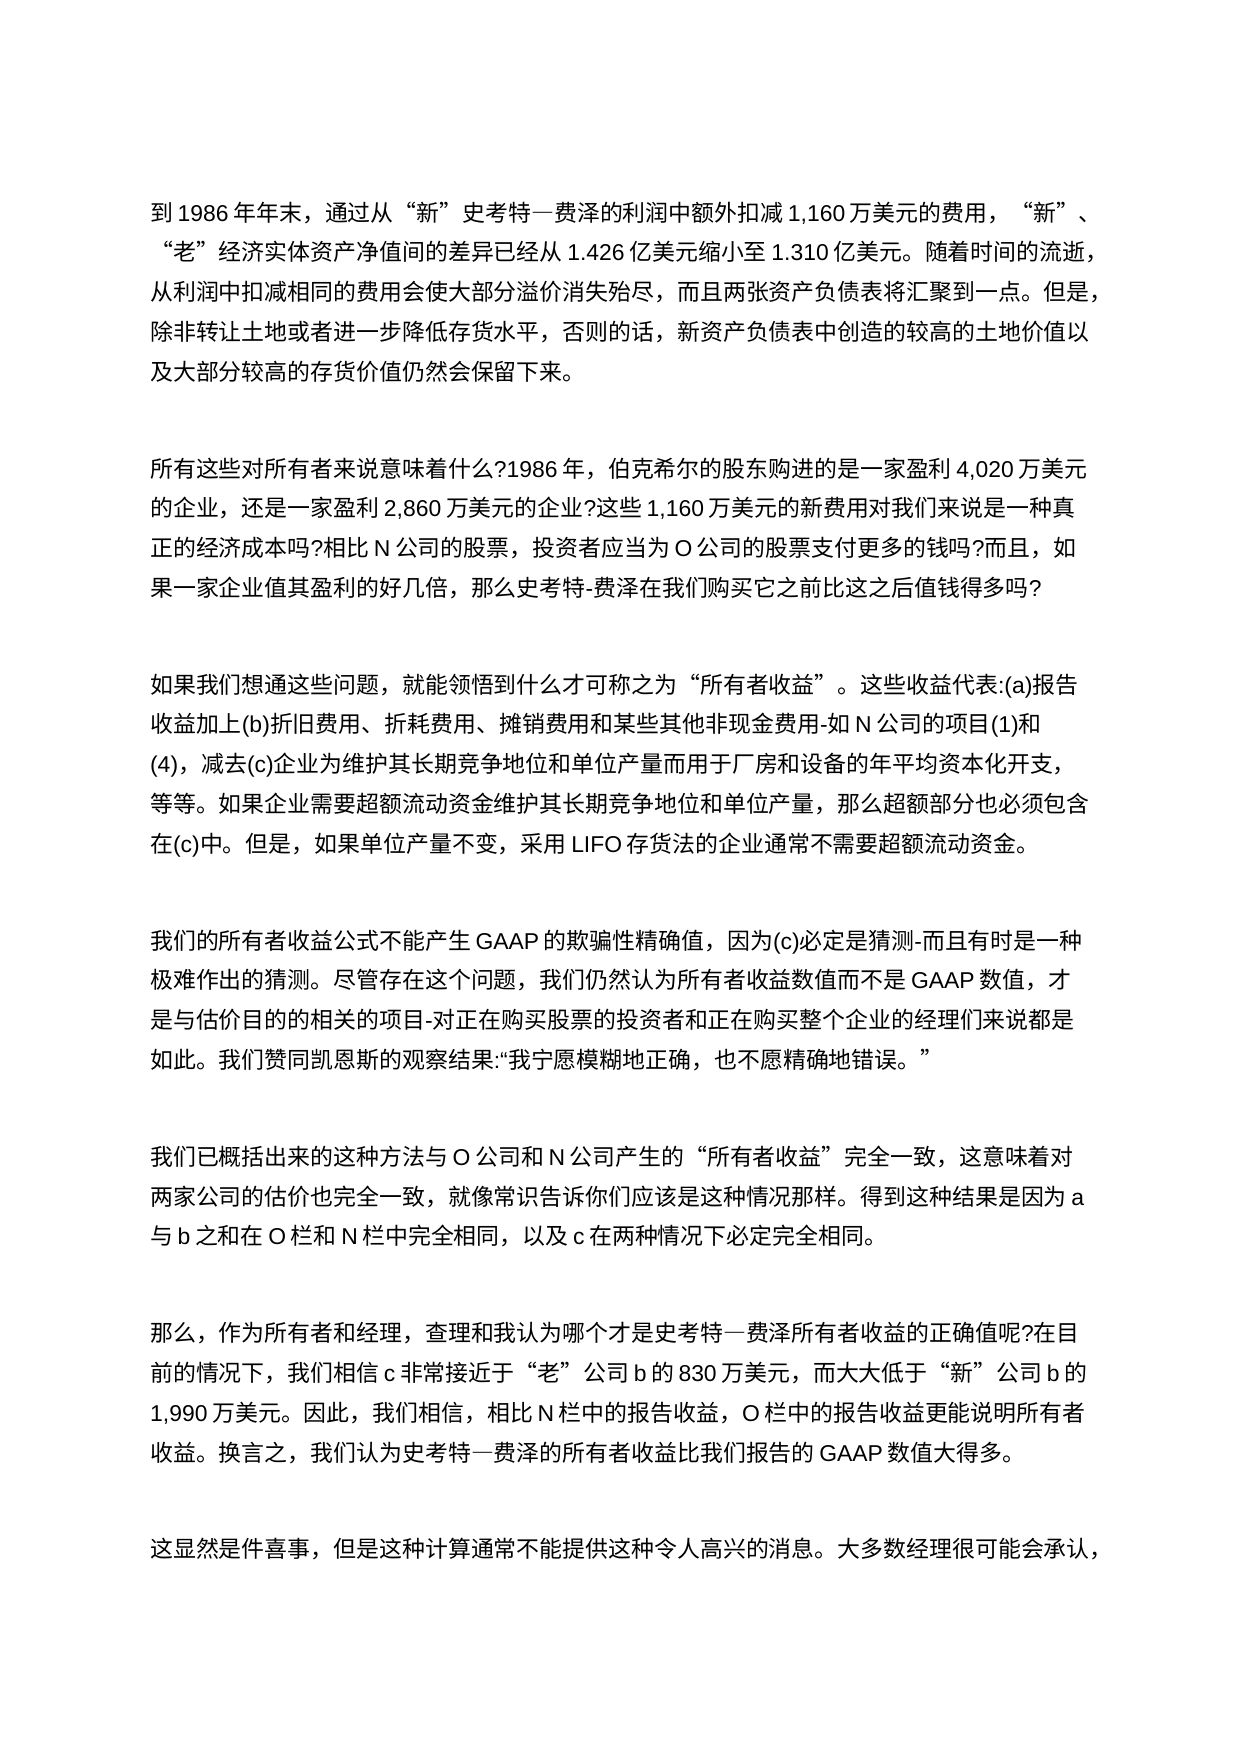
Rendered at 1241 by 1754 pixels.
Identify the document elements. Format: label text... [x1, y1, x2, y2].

text 所有这些对所有者来说意味着什么?1986年，伯克希尔的股东购进的是一家盈利4,020万美元的企业，还是一家盈利2,860万美元的企业?这些1,160万美元的新费用对我们来说是一种真正的经济成本吗?相比N公司的股票，投资者应当为O公司的股票支付更多的钱吗?而且，如果一家企业值其盈利的好几倍，那么史考特-费泽在我们购买它之前比这之后值钱得多吗? [150, 450, 1090, 603]
text 我们的所有者收益公式不能产生GAAP的欺骗性精确值，因为(c)必定是猜测-而且有时是一种极难作出的猜测。尽管存在这个问题，我们仍然认为所有者收益数值而不是GAAP数值，才是与估价目的的相关的项目-对正在购买股票的投资者和正在购买整个企业的经理们来说都是如此。我们赞同凯恩斯的观察结果:“我宁愿模糊地正确，也不愿精确地错误。” [150, 922, 1090, 1075]
text 到1986年年末，通过从“新”史考特—费泽的利润中额外扣减1,160万美元的费用，“新”、“老”经济实体资产净值间的差异已经从1.426亿美元缩小至1.310亿美元。随着时间的流逝，从利润中扣减相同的费用会使大部分溢价消失殆尽，而且两张资产负债表将汇聚到一点。但是，除非转让土地或者进一步降低存货水平，否则的话，新资产负债表中创造的较高的土地价值以及大部分较高的存货价值仍然会保留下来。 [150, 194, 1090, 387]
text 如果我们想通这些问题，就能领悟到什么才可称之为“所有者收益”。这些收益代表:(a)报告收益加上(b)折旧费用、折耗费用、摊销费用和某些其他非现金费用-如N公司的项目(1)和(4)，减去(c)企业为维护其长期竞争地位和单位产量而用于厂房和设备的年平均资本化开支，等等。如果企业需要超额流动资金维护其长期竞争地位和单位产量，那么超额部分也必须包含在(c)中。但是，如果单位产量不变，采用LIFO存货法的企业通常不需要超额流动资金。 [150, 667, 1090, 859]
text 那么，作为所有者和经理，查理和我认为哪个才是史考特—费泽所有者收益的正确值呢?在目前的情况下，我们相信c非常接近于“老”公司b的830万美元，而大大低于“新”公司b的1,990万美元。因此，我们相信，相比N栏中的报告收益，O栏中的报告收益更能说明所有者收益。换言之，我们认为史考特—费泽的所有者收益比我们报告的GAAP数值大得多。 [150, 1315, 1090, 1468]
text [150, 1531, 1090, 1564]
text 我们已概括出来的这种方法与O公司和N公司产生的“所有者收益”完全一致，这意味着对两家公司的估价也完全一致，就像常识告诉你们应该是这种情况那样。得到这种结果是因为a与b之和在O栏和N栏中完全相同，以及c在两种情况下必定完全相同。 [150, 1139, 1090, 1251]
